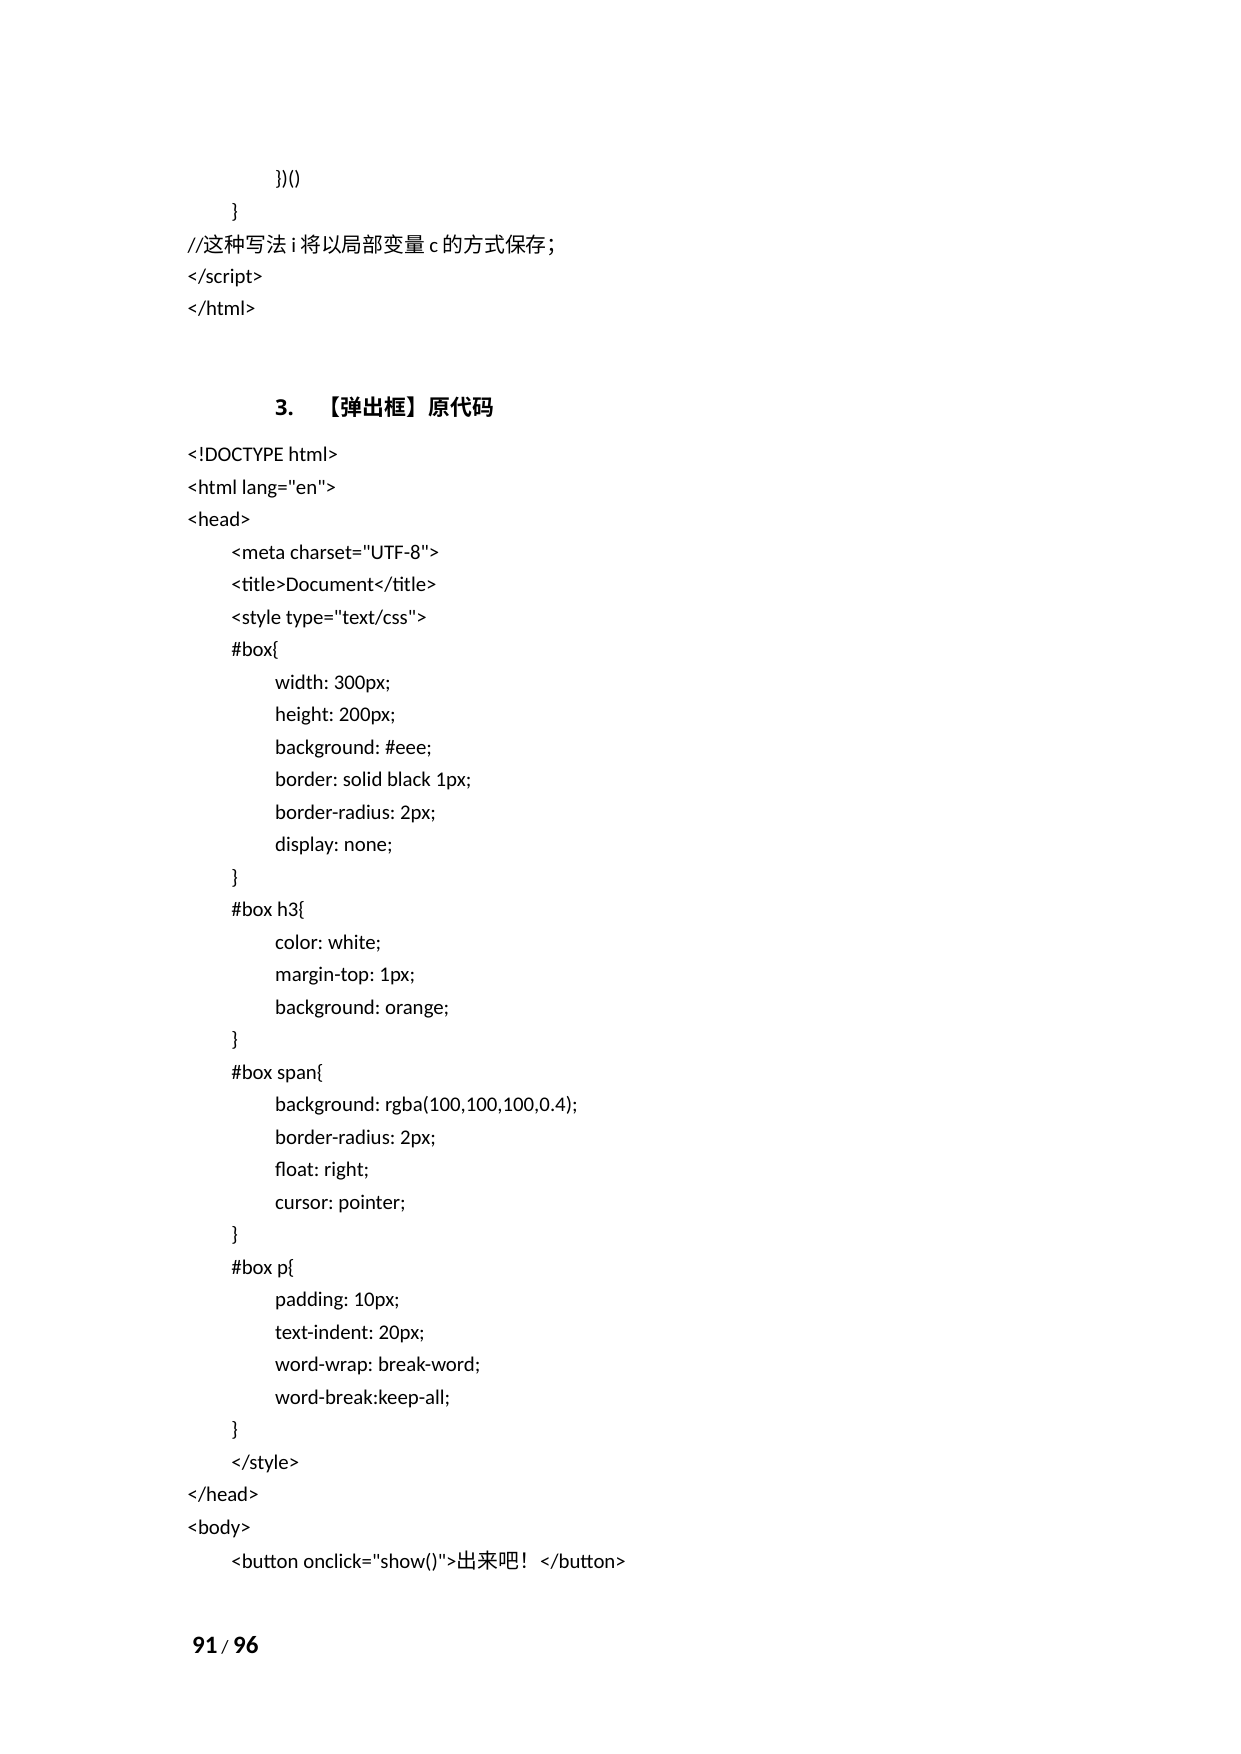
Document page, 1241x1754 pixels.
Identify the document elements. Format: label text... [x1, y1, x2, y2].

text height: 200px; [187, 698, 1053, 730]
text background: rgba(100,100,100,0.4); [187, 1088, 1053, 1120]
text padding: 10px; [187, 1283, 1053, 1315]
text border-radius: 2px; [187, 795, 1053, 828]
text border-radius: 2px; [187, 1120, 1053, 1153]
text word-break:keep-all; [187, 1380, 1053, 1413]
text border: solid black 1px; [187, 763, 1053, 795]
text word-wrap: break-word; [187, 1348, 1053, 1380]
text float: right; [187, 1153, 1053, 1185]
text background: orange; [187, 990, 1053, 1023]
text #box h3{ [187, 893, 1053, 925]
text color: white; [187, 925, 1053, 958]
text #box{ [187, 633, 1053, 665]
text <body> [187, 1510, 1053, 1543]
text } [187, 860, 1053, 893]
text <style type="text/css"> [187, 600, 1053, 633]
subtitle 【弹出框】原代码 [275, 389, 1053, 422]
text width: 300px; [187, 665, 1053, 698]
text background: #eee; [187, 730, 1053, 763]
text } [187, 1218, 1053, 1250]
text </script> [187, 259, 1053, 292]
text <!DOCTYPE html> [187, 438, 1053, 470]
text //这种写法i将以局部变量c的方式保存； [187, 227, 1053, 259]
text </head> [187, 1478, 1053, 1510]
text <button onclick="show()">出来吧！</button> [187, 1543, 1053, 1575]
text <head> [187, 503, 1053, 535]
text <html lang="en"> [187, 470, 1053, 503]
text text-indent: 20px; [187, 1315, 1053, 1348]
text </style> [187, 1445, 1053, 1478]
text } [187, 194, 1053, 227]
text } [187, 1023, 1053, 1055]
text })() [187, 162, 1053, 194]
text #box p{ [187, 1250, 1053, 1283]
text <meta charset="UTF-8"> [187, 535, 1053, 568]
text display: none; [187, 828, 1053, 860]
text margin-top: 1px; [187, 958, 1053, 990]
text <title>Document</title> [187, 568, 1053, 600]
text } [187, 1413, 1053, 1445]
text #box span{ [187, 1055, 1053, 1088]
text </html> [187, 292, 1053, 324]
text cursor: pointer; [187, 1185, 1053, 1218]
